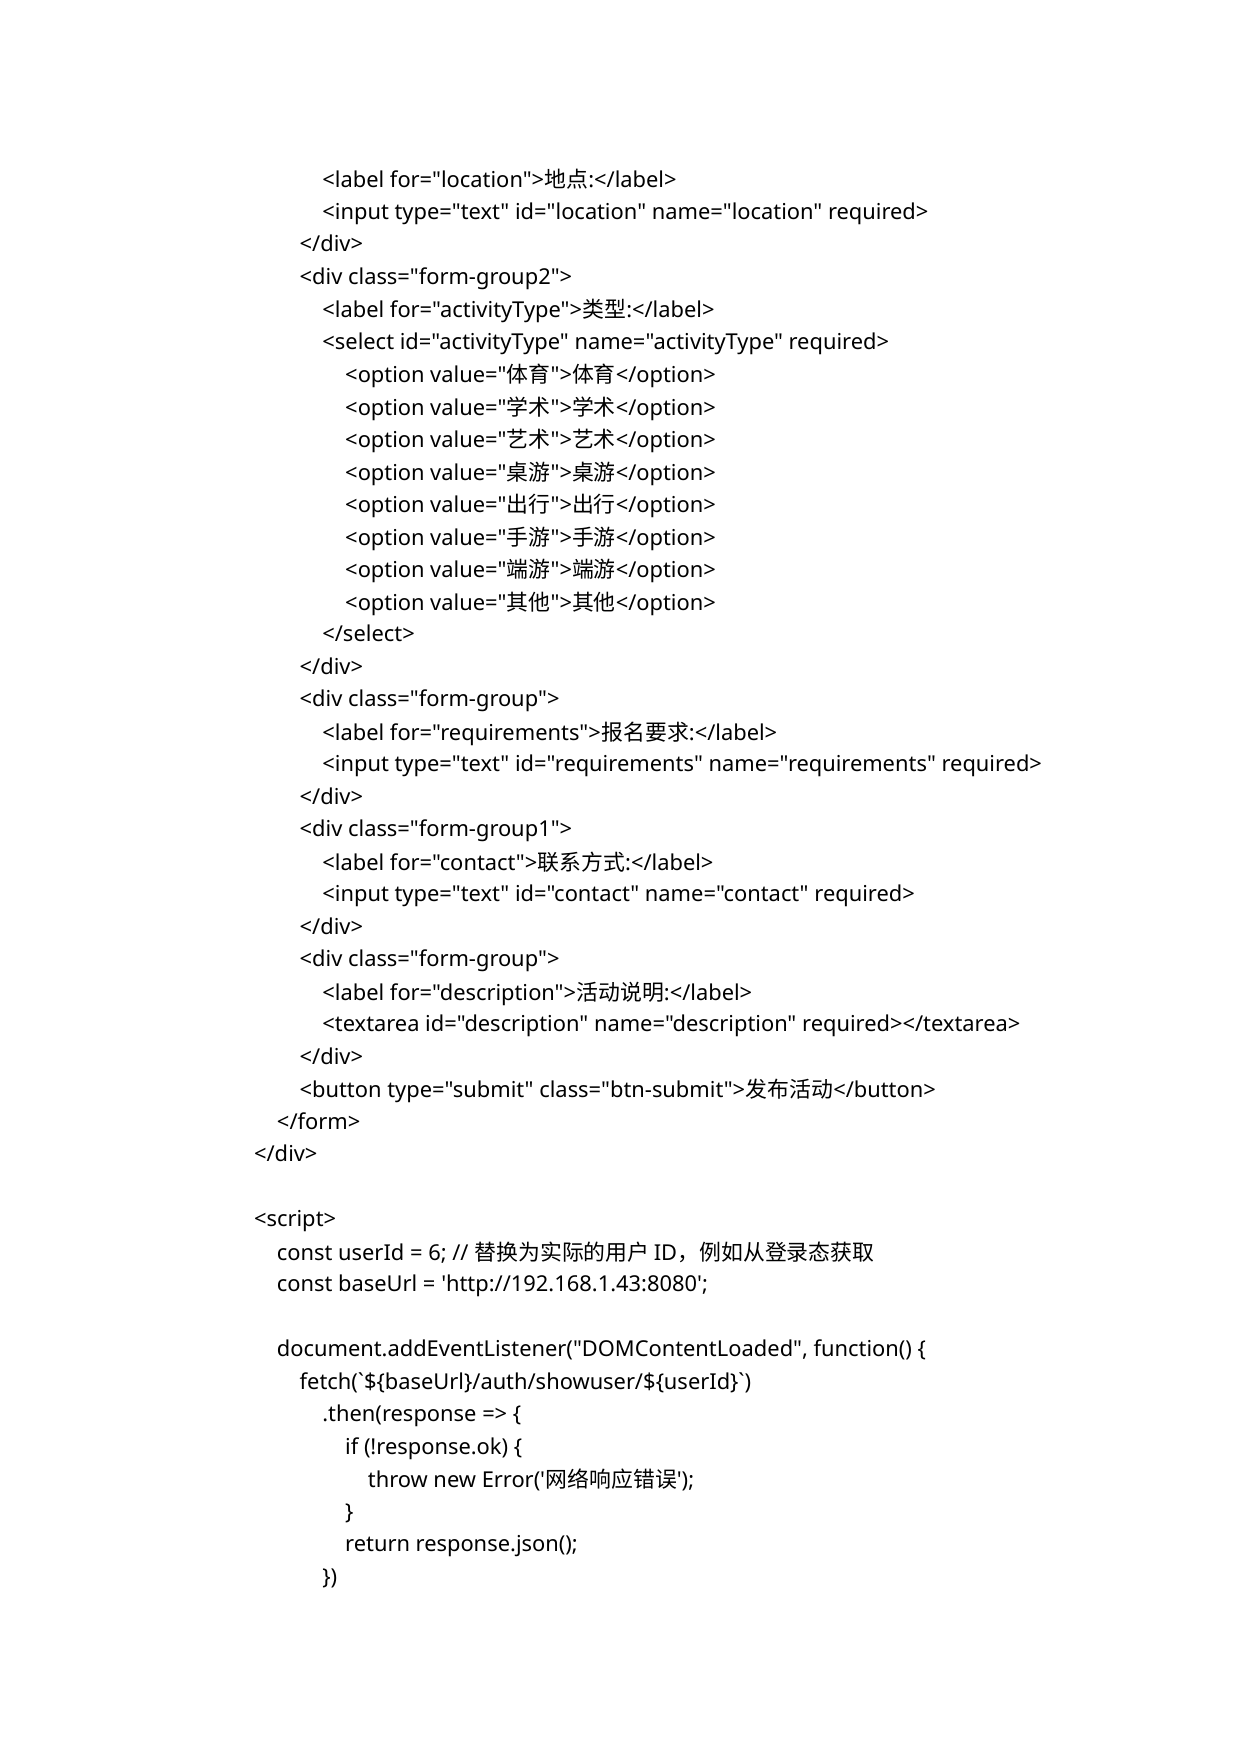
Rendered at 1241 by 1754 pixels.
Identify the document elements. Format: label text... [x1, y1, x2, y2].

text <label for="contact">联系方式:</label> [187, 844, 1053, 877]
text <div class="form-group"> [187, 682, 1053, 714]
text </div> [187, 1039, 1053, 1072]
text <option value="学术">学术</option> [187, 389, 1053, 422]
text document.addEventListener("DOMContentLoaded", function() { [187, 1332, 1053, 1364]
text return response.json(); [187, 1527, 1053, 1559]
text <label for="requirements">报名要求:</label> [187, 714, 1053, 747]
text </div> [187, 227, 1053, 259]
text throw new Error('网络响应错误'); [187, 1462, 1053, 1494]
text </select> [187, 617, 1053, 649]
text </form> [187, 1104, 1053, 1137]
text <option value="其他">其他</option> [187, 584, 1053, 617]
text <option value="体育">体育</option> [187, 357, 1053, 389]
text <select id="activityType" name="activityType" required> [187, 324, 1053, 357]
text <textarea id="description" name="description" required></textarea> [187, 1007, 1053, 1039]
text <option value="端游">端游</option> [187, 552, 1053, 584]
text <button type="submit" class="btn-submit">发布活动</button> [187, 1072, 1053, 1104]
text <label for="location">地点:</label> [187, 162, 1053, 194]
text <label for="description">活动说明:</label> [187, 974, 1053, 1007]
text <script> [187, 1202, 1053, 1234]
text <input type="text" id="location" name="location" required> [187, 194, 1053, 227]
text <option value="手游">手游</option> [187, 519, 1053, 552]
text <div class="form-group"> [187, 942, 1053, 974]
text <option value="艺术">艺术</option> [187, 422, 1053, 454]
text <label for="activityType">类型:</label> [187, 292, 1053, 324]
text <div class="form-group2"> [187, 259, 1053, 292]
text const baseUrl = 'http://192.168.1.43:8080'; [187, 1267, 1053, 1299]
text <input type="text" id="contact" name="contact" required> [187, 877, 1053, 909]
text }) [187, 1559, 1053, 1592]
text if (!response.ok) { [187, 1429, 1053, 1462]
text <option value="桌游">桌游</option> [187, 454, 1053, 487]
text <div class="form-group1"> [187, 812, 1053, 844]
text </div> [187, 649, 1053, 682]
text } [187, 1494, 1053, 1527]
text </div> [187, 909, 1053, 942]
text <option value="出行">出行</option> [187, 487, 1053, 519]
text const userId = 6; // 替换为实际的用户ID，例如从登录态获取 [187, 1234, 1053, 1267]
text </div> [187, 779, 1053, 812]
text </div> [187, 1137, 1053, 1169]
text .then(response => { [187, 1397, 1053, 1429]
text fetch(`${baseUrl}/auth/showuser/${userId}`) [187, 1364, 1053, 1397]
text <input type="text" id="requirements" name="requirements" required> [187, 747, 1053, 779]
